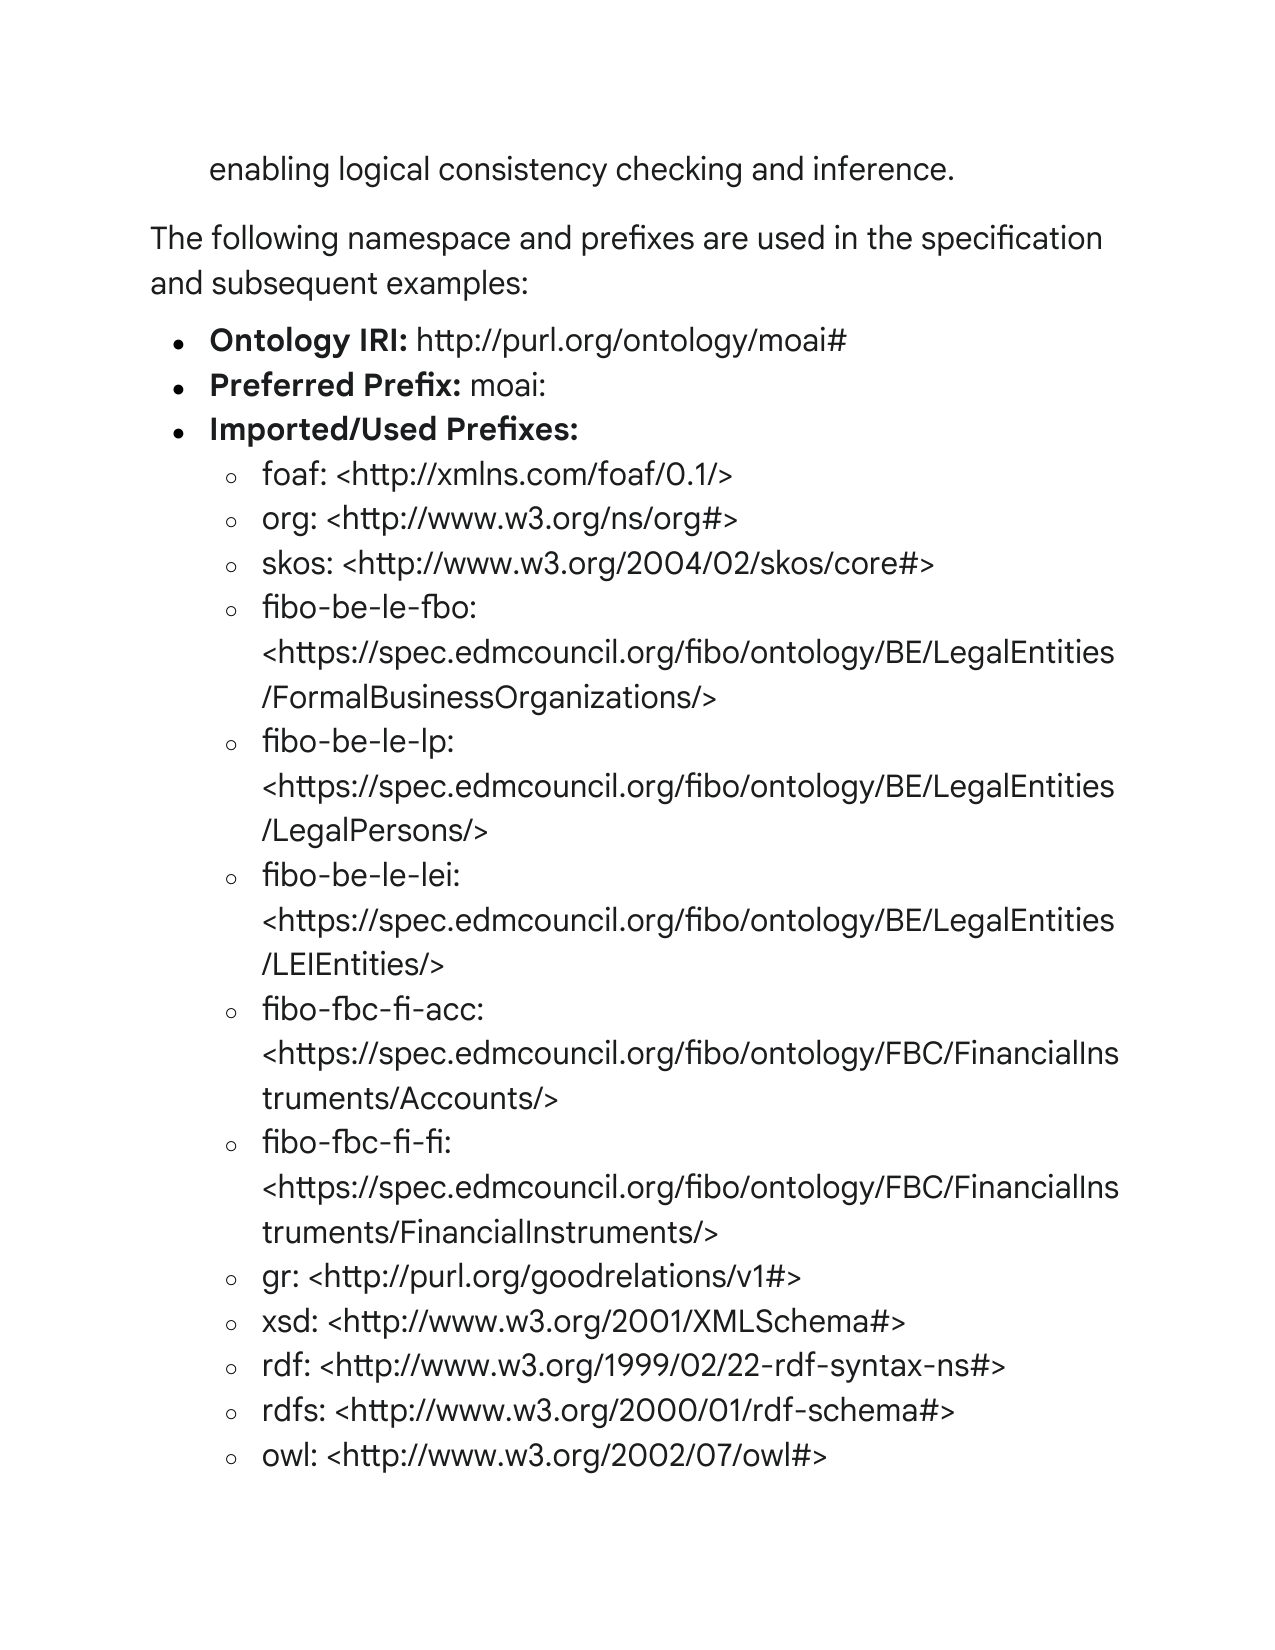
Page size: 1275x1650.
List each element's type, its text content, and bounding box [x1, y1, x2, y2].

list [171, 150, 1125, 189]
list Preferred Prefix: moai: [171, 366, 1125, 405]
list owl: <http://www.w3.org/2002/07/owl#> [224, 1436, 1125, 1475]
list xsd: <http://www.w3.org/2001/XMLSchema#> [224, 1302, 1125, 1341]
list fibo-fbc-fi-acc: <https://spec.edmcouncil.org/fibo/ontology/FBC/FinancialInstruments/Accounts/> [224, 990, 1125, 1118]
list fibo-be-le-lei: <https://spec.edmcouncil.org/fibo/ontology/BE/LegalEntities/LEIEntities/> [224, 856, 1125, 984]
list foaf: <http://xmlns.com/foaf/0.1/> [224, 455, 1125, 494]
list fibo-fbc-fi-fi: <https://spec.edmcouncil.org/fibo/ontology/FBC/FinancialInstruments/FinancialInstruments/> [224, 1124, 1125, 1252]
list rdfs: <http://www.w3.org/2000/01/rdf-schema#> [224, 1391, 1125, 1430]
list Ontology IRI: http://purl.org/ontology/moai# [171, 321, 1125, 360]
list fibo-be-le-fbo: <https://spec.edmcouncil.org/fibo/ontology/BE/LegalEntities/FormalBusinessOrganizations/> [224, 589, 1125, 717]
list fibo-be-le-lp: <https://spec.edmcouncil.org/fibo/ontology/BE/LegalEntities/LegalPersons/> [224, 722, 1125, 851]
list skos: <http://www.w3.org/2004/02/skos/core#> [224, 544, 1125, 583]
list rdf: <http://www.w3.org/1999/02/22-rdf-syntax-ns#> [224, 1347, 1125, 1386]
list Imported/Used Prefixes: [171, 410, 1125, 449]
list gr: <http://purl.org/goodrelations/v1#> [224, 1257, 1125, 1297]
text The following namespace and prefixes are used in the specification and subsequent examples: [150, 219, 1125, 303]
list org: <http://www.w3.org/ns/org#> [224, 499, 1125, 539]
